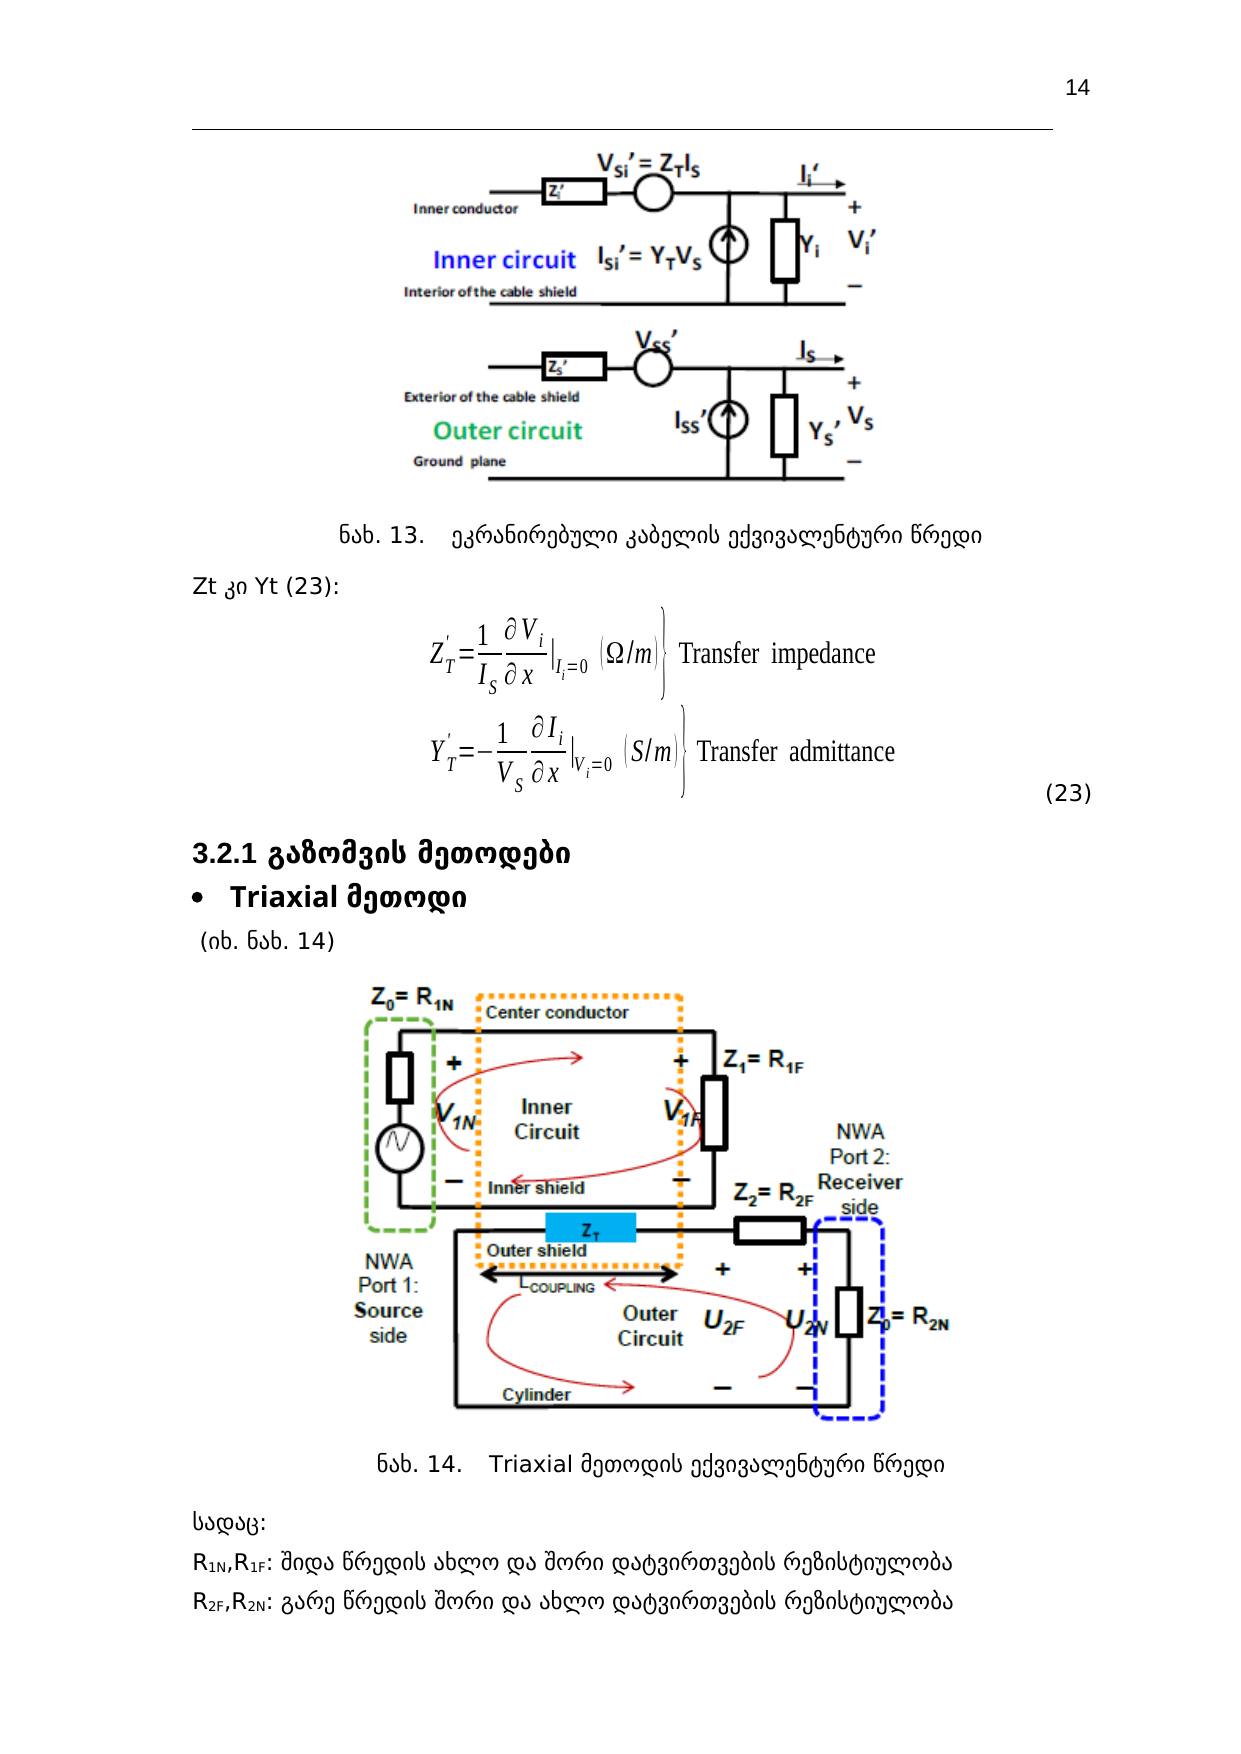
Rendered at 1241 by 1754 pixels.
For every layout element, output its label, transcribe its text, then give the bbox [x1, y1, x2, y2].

list Triaxial მეთოდი [192, 876, 1090, 916]
text (23) [192, 606, 1090, 807]
table_cell ეკრანირებული კაბელის ექვივალენტური წრედი [192, 509, 1092, 573]
table_cell Triaxial მეთოდის ექვივალენტური წრედი [192, 1439, 1092, 1503]
text (იხ. ნახ. 14) [192, 928, 1090, 955]
text R2F,R2N: გარე წრედის შორი და ახლო დატვირთვების რეზისტიულობა [192, 1588, 1090, 1614]
table_header [192, 968, 1092, 1439]
text R1N,R1F: შიდა წრედის ახლო და შორი დატვირთვების რეზისტიულობა [192, 1549, 1090, 1575]
subtitle გაზომვის მეთოდები [192, 836, 1090, 870]
table_header [192, 130, 1092, 509]
text Zt კი Yt (23): [192, 573, 1090, 600]
text სადაც: [192, 1509, 1090, 1536]
